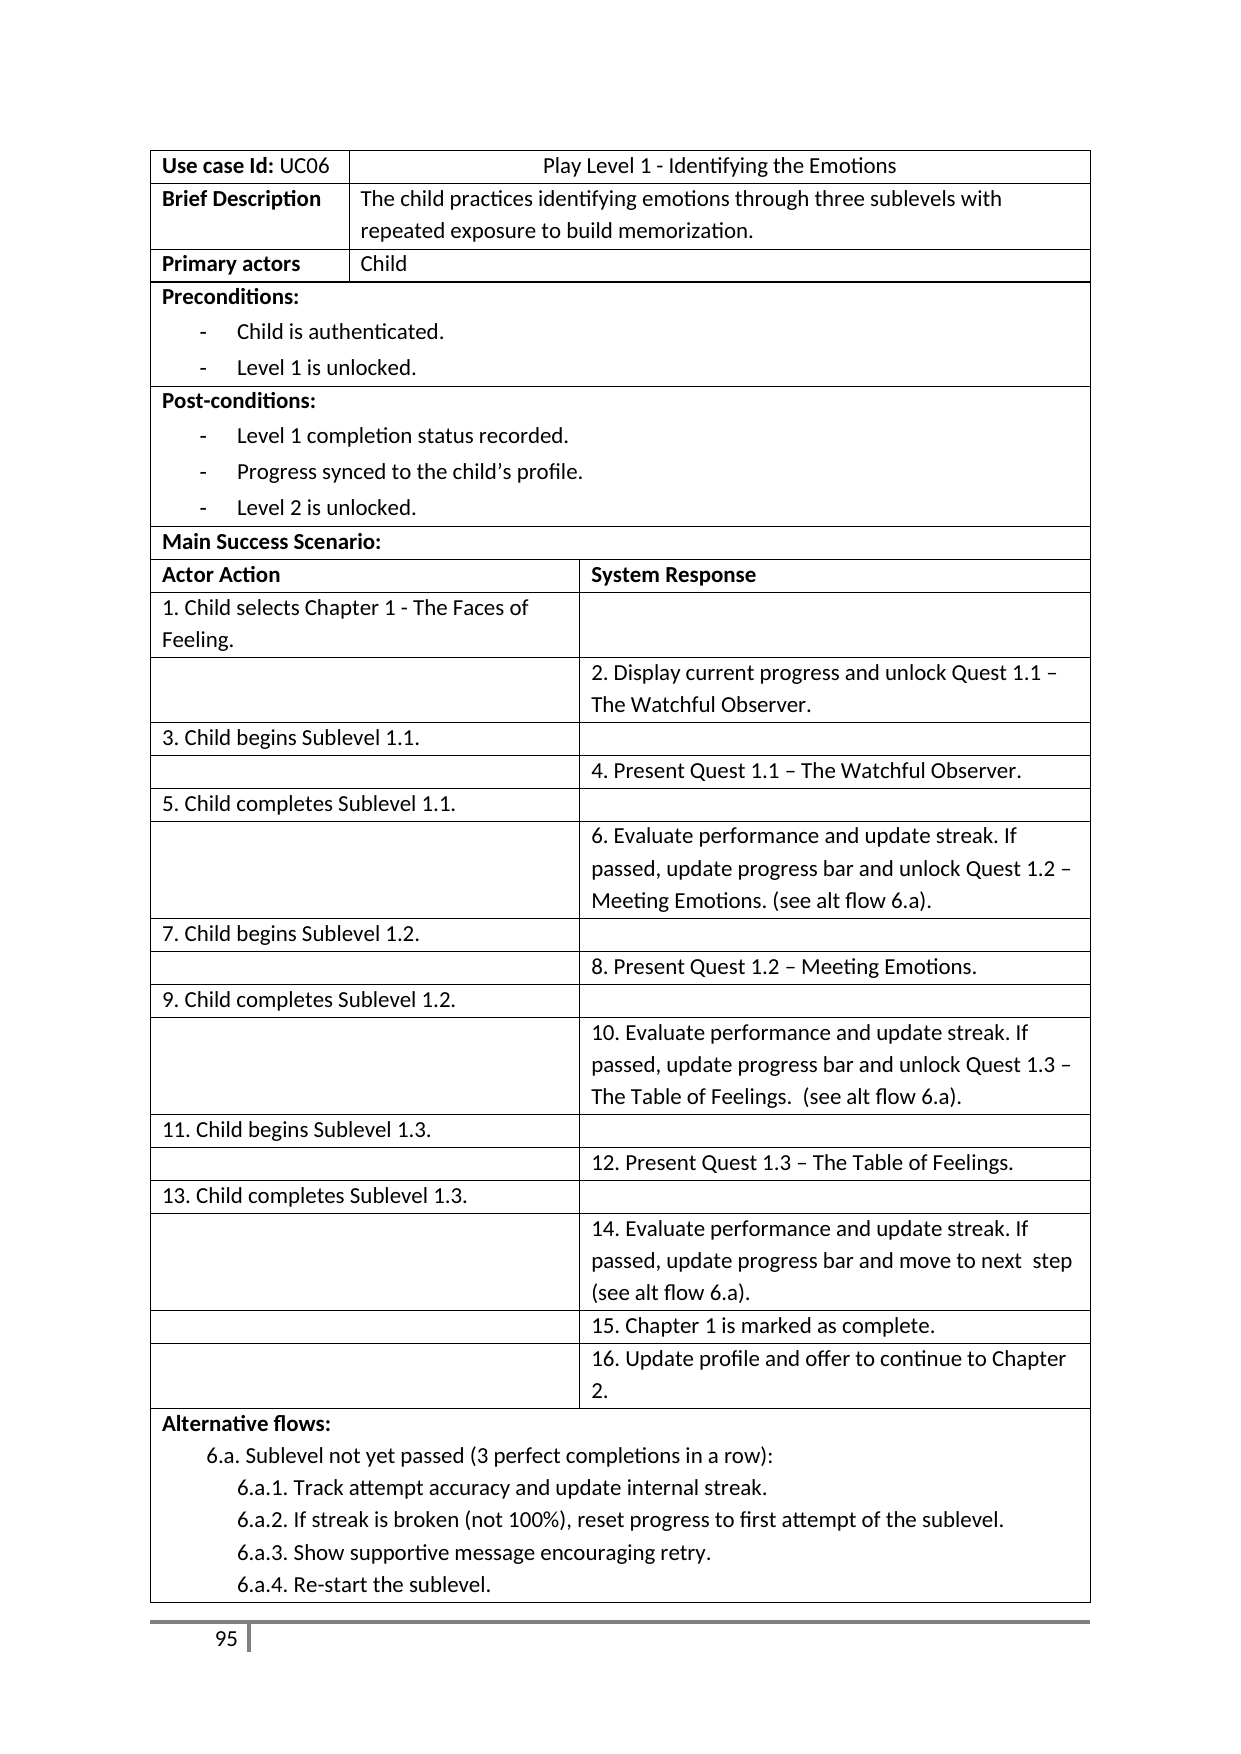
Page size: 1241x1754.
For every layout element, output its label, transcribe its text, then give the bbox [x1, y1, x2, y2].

table_cell 3. Child begins Sublevel 1.1. [151, 723, 579, 755]
table_cell 16. Update profile and offer to continue to Chapter 2. [580, 1344, 1090, 1408]
table_cell 9. Child completes Sublevel 1.2. [151, 985, 579, 1017]
table_cell Primary actors [151, 250, 349, 281]
table_cell Main Success Scenario: [151, 527, 1090, 559]
table_cell Actor Action [151, 560, 579, 592]
table_cell [580, 723, 1090, 755]
table_cell System Response [580, 560, 1090, 592]
table_cell [580, 789, 1090, 821]
table_cell [580, 1115, 1090, 1147]
table_cell 13. Child completes Sublevel 1.3. [151, 1181, 579, 1213]
table_cell 14. Evaluate performance and update streak. If passed, update progress bar and move to next step (see alt flow 6.a). [580, 1214, 1090, 1310]
table_cell [151, 756, 579, 788]
table_cell 1. Child selects Chapter 1 - The Faces of Feeling. [151, 593, 579, 657]
table_cell [580, 593, 1090, 657]
table_cell [151, 952, 579, 984]
table_cell 2. Display current progress and unlock Quest 1.1 – The Watchful Observer. [580, 658, 1090, 722]
table_cell 7. Child begins Sublevel 1.2. [151, 919, 579, 951]
table_cell [151, 1311, 579, 1343]
table_cell [151, 822, 579, 918]
table_cell The child practices identifying emotions through three sublevels with repeated exposure to build memorization. [350, 184, 1090, 248]
table_header Play Level 1 - Identifying the Emotions [350, 151, 1090, 183]
table_cell [580, 985, 1090, 1017]
table_cell 11. Child begins Sublevel 1.3. [151, 1115, 579, 1147]
table_cell 8. Present Quest 1.2 – Meeting Emotions. [580, 952, 1090, 984]
table_cell [580, 1181, 1090, 1213]
table_cell 4. Present Quest 1.1 – The Watchful Observer. [580, 756, 1090, 788]
table_cell 12. Present Quest 1.3 – The Table of Feelings. [580, 1148, 1090, 1180]
table_cell Preconditions: Child is authenticated. Level 1 is unlocked. [151, 283, 1090, 386]
table_header Use case Id: UC06 [151, 151, 349, 183]
table_cell Brief Description [151, 184, 349, 248]
table_cell Post-conditions: Level 1 completion status recorded. Progress synced to the child’s profile. Level 2 is unlocked. [151, 387, 1090, 526]
table_cell [151, 1018, 579, 1114]
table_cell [151, 1409, 1090, 1602]
table_cell Child [350, 250, 1090, 281]
table_cell [151, 1344, 579, 1408]
table_cell 6. Evaluate performance and update streak. If passed, update progress bar and unlock Quest 1.2 – Meeting Emotions. (see alt flow 6.a). [580, 822, 1090, 918]
table_cell [151, 1148, 579, 1180]
table_cell [580, 919, 1090, 951]
table_cell [151, 658, 579, 722]
table_cell 15. Chapter 1 is marked as complete. [580, 1311, 1090, 1343]
table_cell 5. Child completes Sublevel 1.1. [151, 789, 579, 821]
table_cell [151, 1214, 579, 1310]
table_cell 10. Evaluate performance and update streak. If passed, update progress bar and unlock Quest 1.3 – The Table of Feelings. (see alt flow 6.a). [580, 1018, 1090, 1114]
